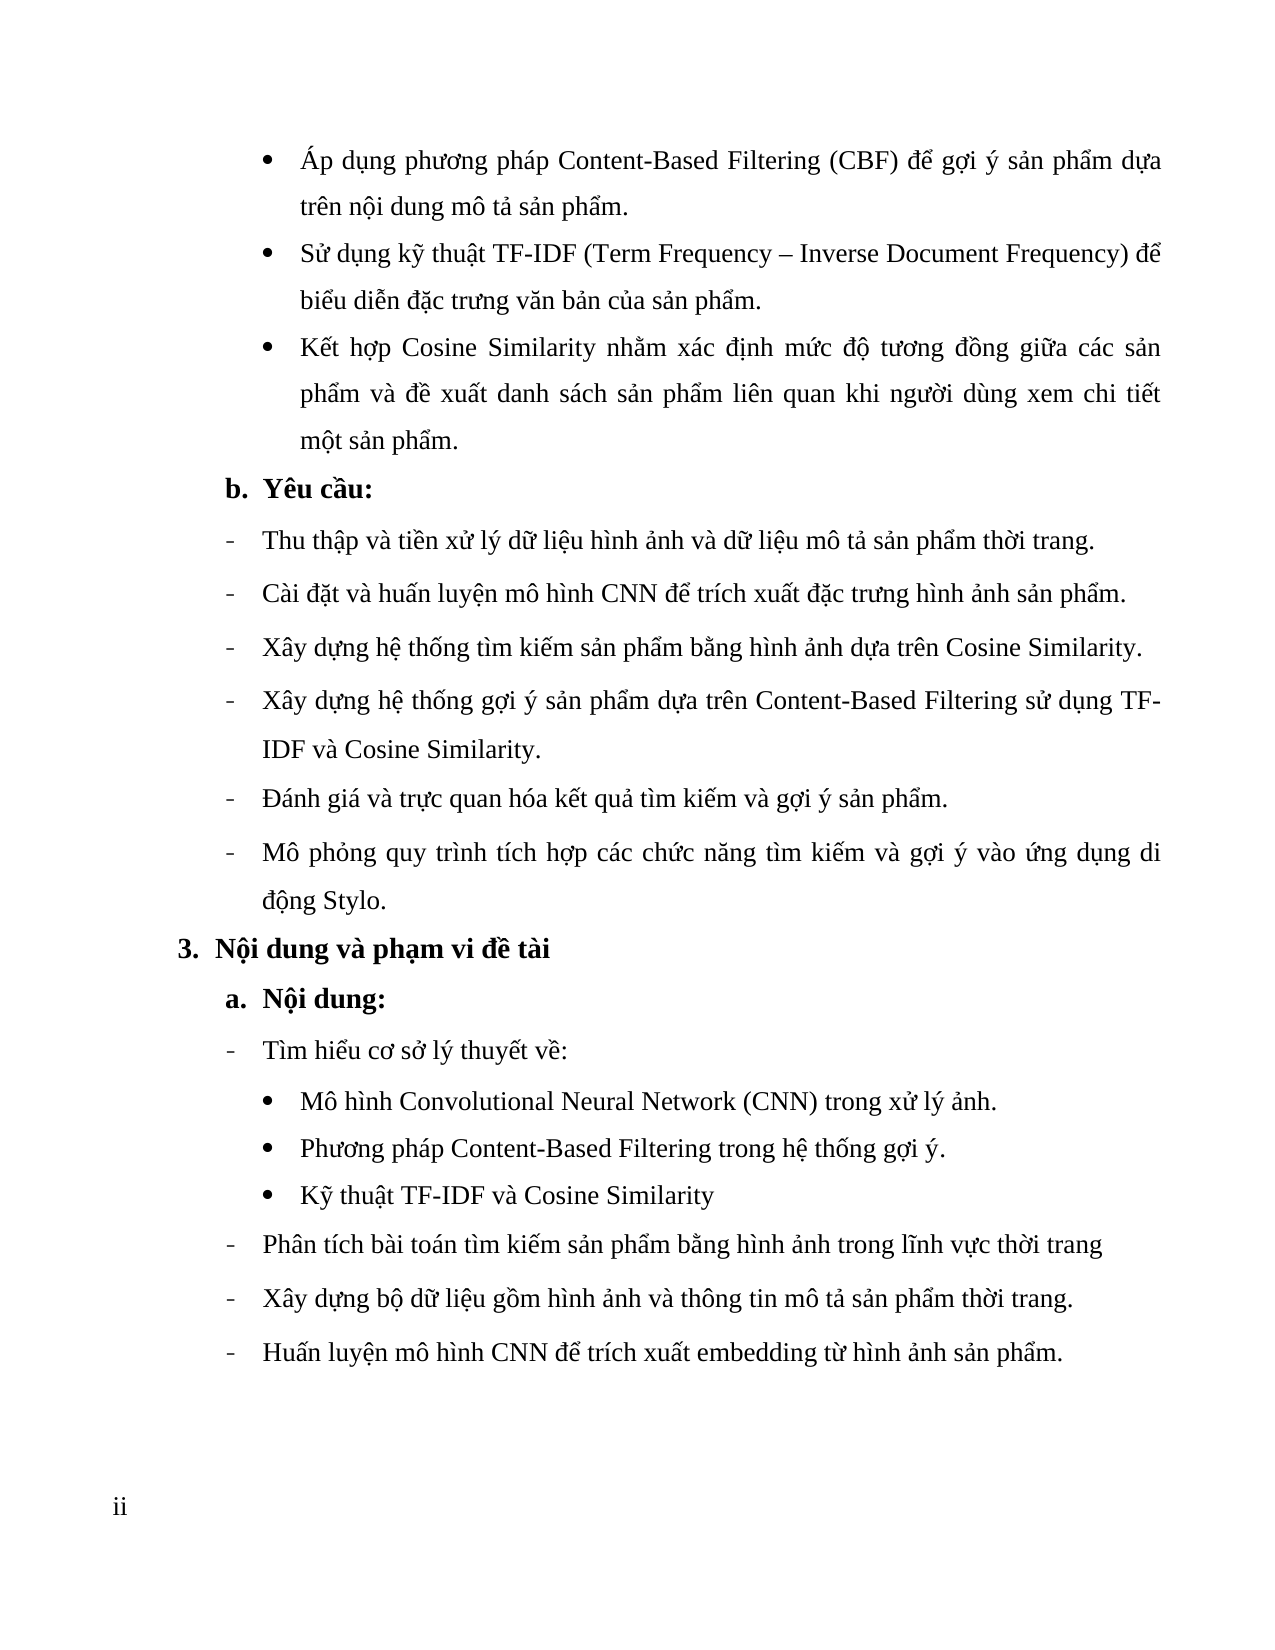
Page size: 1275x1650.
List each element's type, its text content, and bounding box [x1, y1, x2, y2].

list Phương pháp Content-Based Filtering trong hệ thống gợi ý. [263, 1132, 1162, 1163]
list Phân tích bài toán tìm kiếm sản phẩm bằng hình ảnh trong lĩnh vực thời trang [225, 1226, 1162, 1262]
list Nội dung: [225, 981, 1162, 1015]
list Yêu cầu: [225, 471, 1162, 504]
list Mô phỏng quy trình tích hợp các chức năng tìm kiếm và gợi ý vào ứng dụng di động Stylo. [225, 833, 1162, 916]
list Xây dựng hệ thống tìm kiếm sản phẩm bằng hình ảnh dựa trên Cosine Similarity. [225, 628, 1162, 664]
list Thu thập và tiền xử lý dữ liệu hình ảnh và dữ liệu mô tả sản phẩm thời trang. [225, 521, 1162, 557]
list Huấn luyện mô hình CNN để trích xuất embedding từ hình ảnh sản phẩm. [225, 1333, 1162, 1369]
list Nội dung và phạm vi đề tài [177, 931, 1162, 964]
list Áp dụng phương pháp Content-Based Filtering (CBF) để gợi ý sản phẩm dựa trên nội dung mô tả sản phẩm. [263, 144, 1162, 222]
list Kết hợp Cosine Similarity nhằm xác định mức độ tương đồng giữa các sản phẩm và đề xuất danh sách sản phẩm liên quan khi người dùng xem chi tiết một sản phẩm. [263, 331, 1162, 455]
list Tìm hiểu cơ sở lý thuyết về: [225, 1032, 1162, 1067]
list Kỹ thuật TF-IDF và Cosine Similarity [263, 1179, 1162, 1210]
list Đánh giá và trực quan hóa kết quả tìm kiếm và gợi ý sản phẩm. [225, 779, 1162, 815]
list Mô hình Convolutional Neural Network (CNN) trong xử lý ảnh. [263, 1085, 1162, 1116]
list Xây dựng hệ thống gợi ý sản phẩm dựa trên Content-Based Filtering sử dụng TF-IDF và Cosine Similarity. [225, 682, 1162, 764]
list Sử dụng kỹ thuật TF-IDF (Term Frequency – Inverse Document Frequency) để biểu diễn đặc trưng văn bản của sản phẩm. [263, 237, 1162, 315]
list Cài đặt và huấn luyện mô hình CNN để trích xuất đặc trưng hình ảnh sản phẩm. [225, 574, 1162, 610]
list Xây dựng bộ dữ liệu gồm hình ảnh và thông tin mô tả sản phẩm thời trang. [225, 1279, 1162, 1315]
